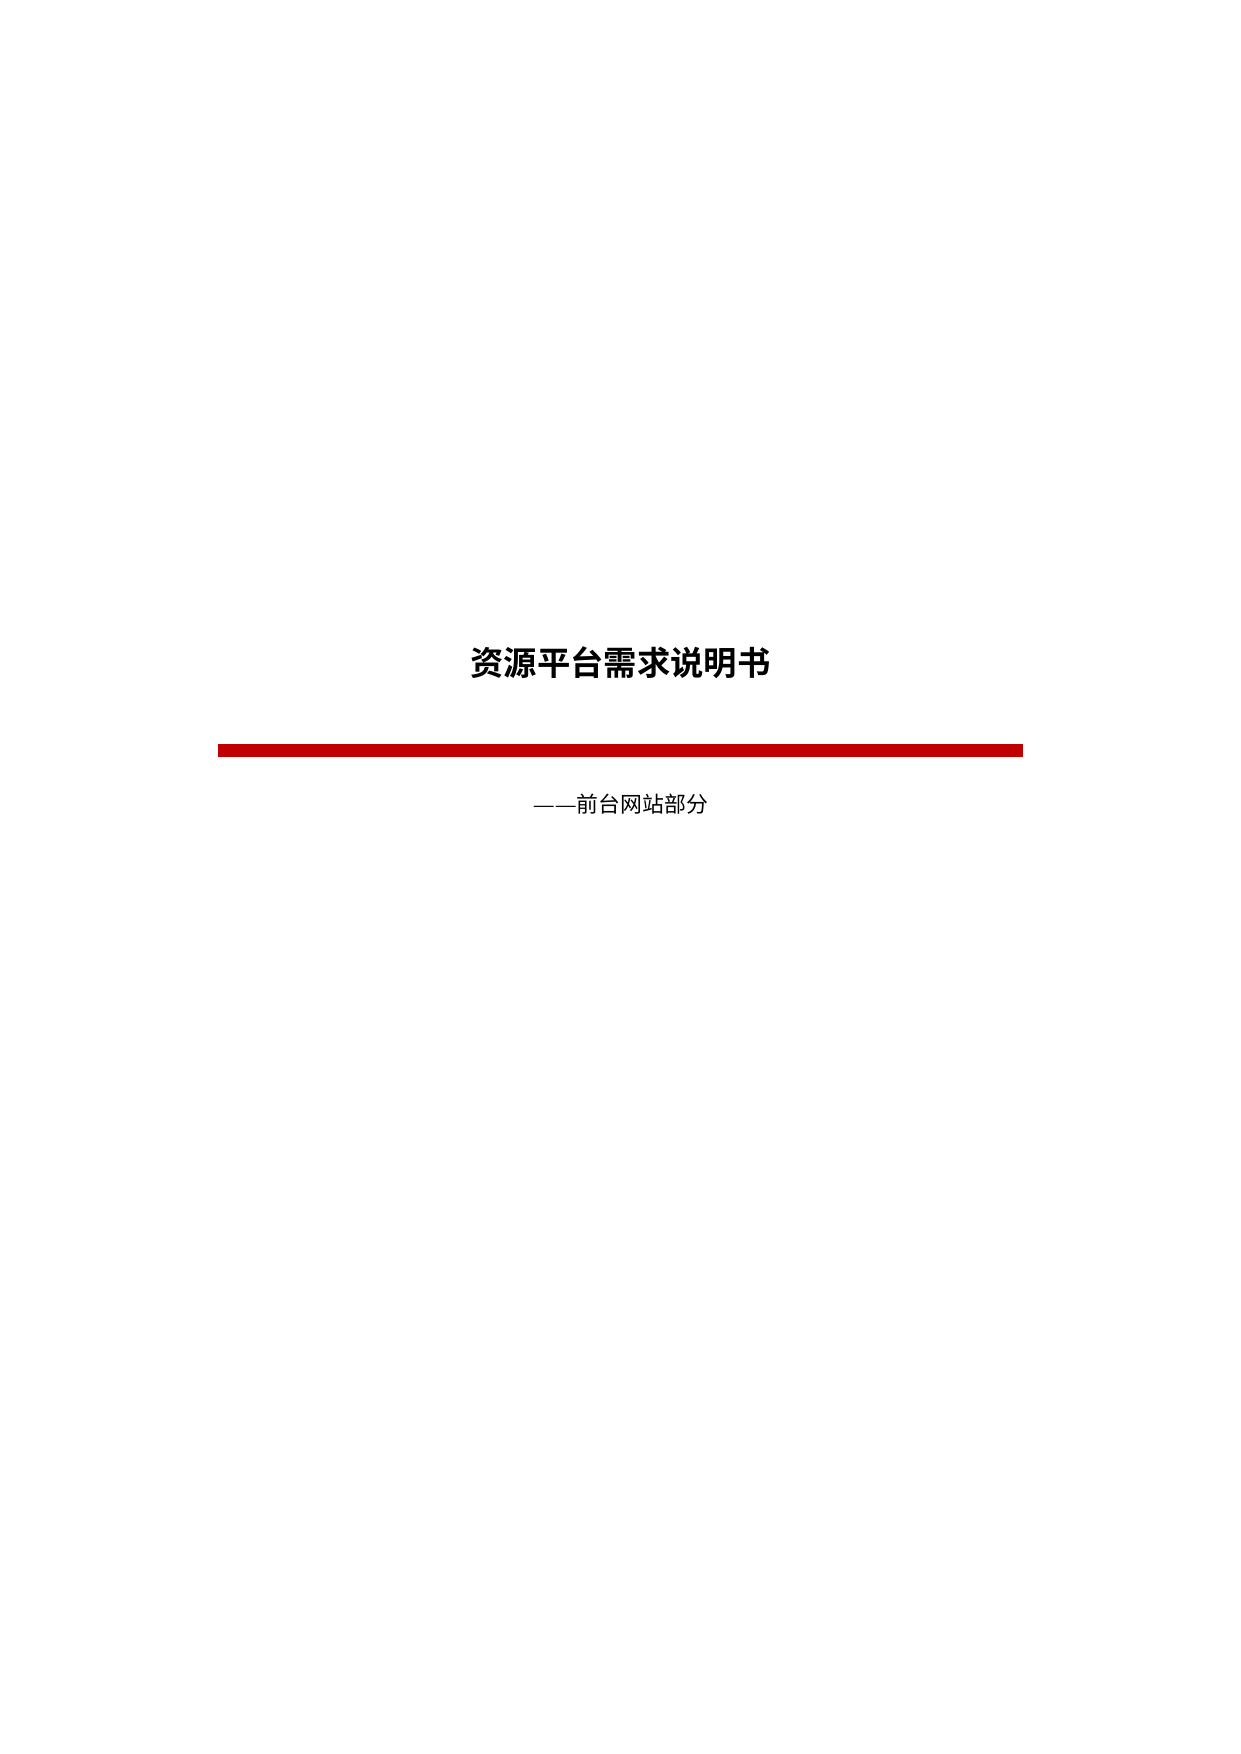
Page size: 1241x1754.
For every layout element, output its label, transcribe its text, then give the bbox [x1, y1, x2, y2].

table_header 资源平台需求说明书 [218, 590, 1022, 744]
table_cell ——前台网站部分 [218, 757, 1022, 846]
